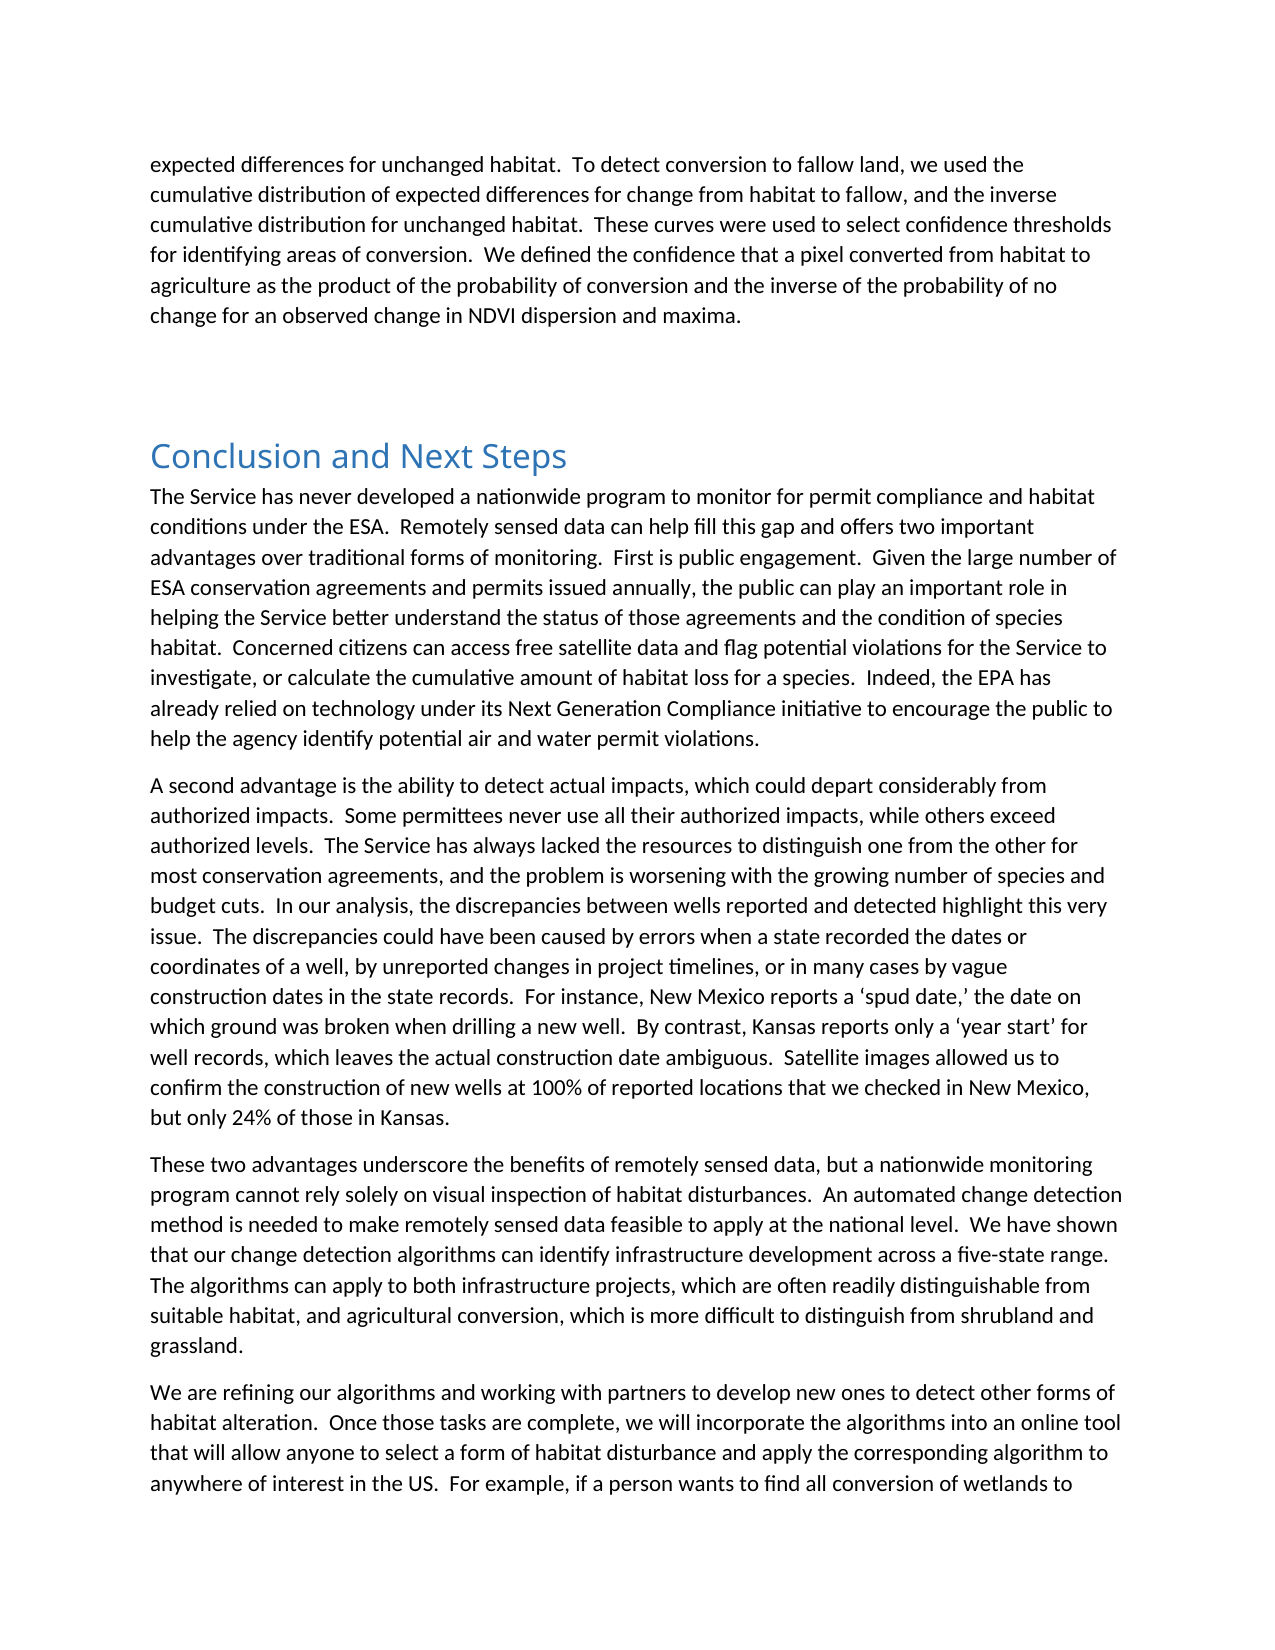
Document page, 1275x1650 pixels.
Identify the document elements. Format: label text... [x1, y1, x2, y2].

text The Service has never developed a nationwide program to monitor for permit compliance and habitat conditions under the ESA. Remotely sensed data can help fill this gap and offers two important advantages over traditional forms of monitoring. First is public engagement. Given the large number of ESA conservation agreements and permits issued annually, the public can play an important role in helping the Service better understand the status of those agreements and the condition of species habitat. Concerned citizens can access free satellite data and flag potential violations for the Service to investigate, or calculate the cumulative amount of habitat loss for a species. Indeed, the EPA has already relied on technology under its Next Generation Compliance initiative to encourage the public to help the agency identify potential air and water permit violations. [150, 482, 1125, 752]
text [150, 1378, 1125, 1497]
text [150, 150, 1125, 359]
subtitle Conclusion and Next Steps [150, 433, 1125, 479]
text These two advantages underscore the benefits of remotely sensed data, but a nationwide monitoring program cannot rely solely on visual inspection of habitat disturbances. An automated change detection method is needed to make remotely sensed data feasible to apply at the national level. We have shown that our change detection algorithms can identify infrastructure development across a five-state range. The algorithms can apply to both infrastructure projects, which are often readily distinguishable from suitable habitat, and agricultural conversion, which is more difficult to distinguish from shrubland and grassland. [150, 1150, 1125, 1359]
text A second advantage is the ability to detect actual impacts, which could depart considerably from authorized impacts. Some permittees never use all their authorized impacts, while others exceed authorized levels. The Service has always lacked the resources to distinguish one from the other for most conservation agreements, and the problem is worsening with the growing number of species and budget cuts. In our analysis, the discrepancies between wells reported and detected highlight this very issue. The discrepancies could have been caused by errors when a state recorded the dates or coordinates of a well, by unreported changes in project timelines, or in many cases by vague construction dates in the state records. For instance, New Mexico reports a ‘spud date,’ the date on which ground was broken when drilling a new well. By contrast, Kansas reports only a ‘year start’ for well records, which leaves the actual construction date ambiguous. Satellite images allowed us to confirm the construction of new wells at 100% of reported locations that we checked in New Mexico, but only 24% of those in Kansas. [150, 771, 1125, 1131]
